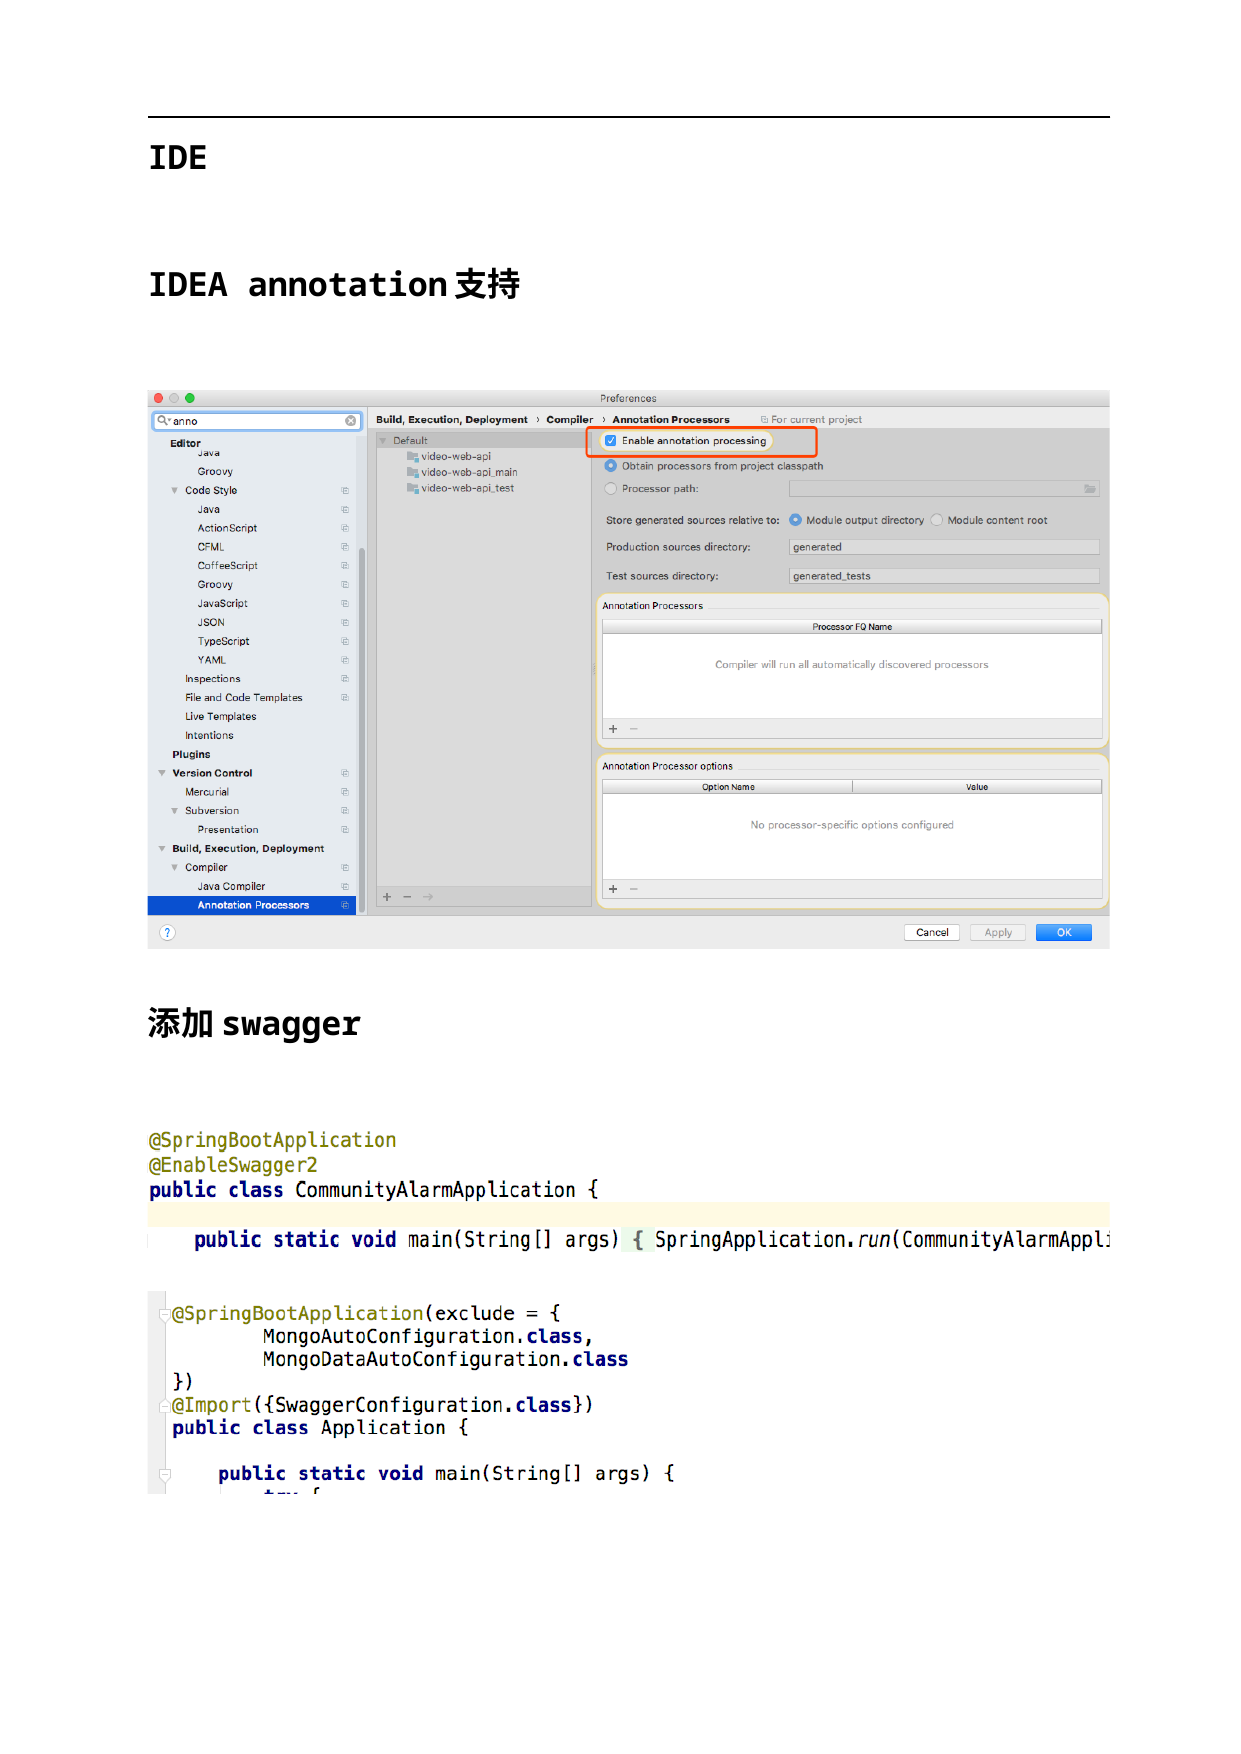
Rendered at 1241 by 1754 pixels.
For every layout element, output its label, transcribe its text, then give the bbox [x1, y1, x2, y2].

picture [147, 1291, 1110, 1494]
picture [147, 1121, 1110, 1274]
subtitle 添加swagger [148, 989, 1110, 1054]
subtitle IDEA annotation支持 [148, 249, 1110, 314]
picture [147, 390, 1110, 949]
subtitle IDE [148, 124, 1110, 189]
